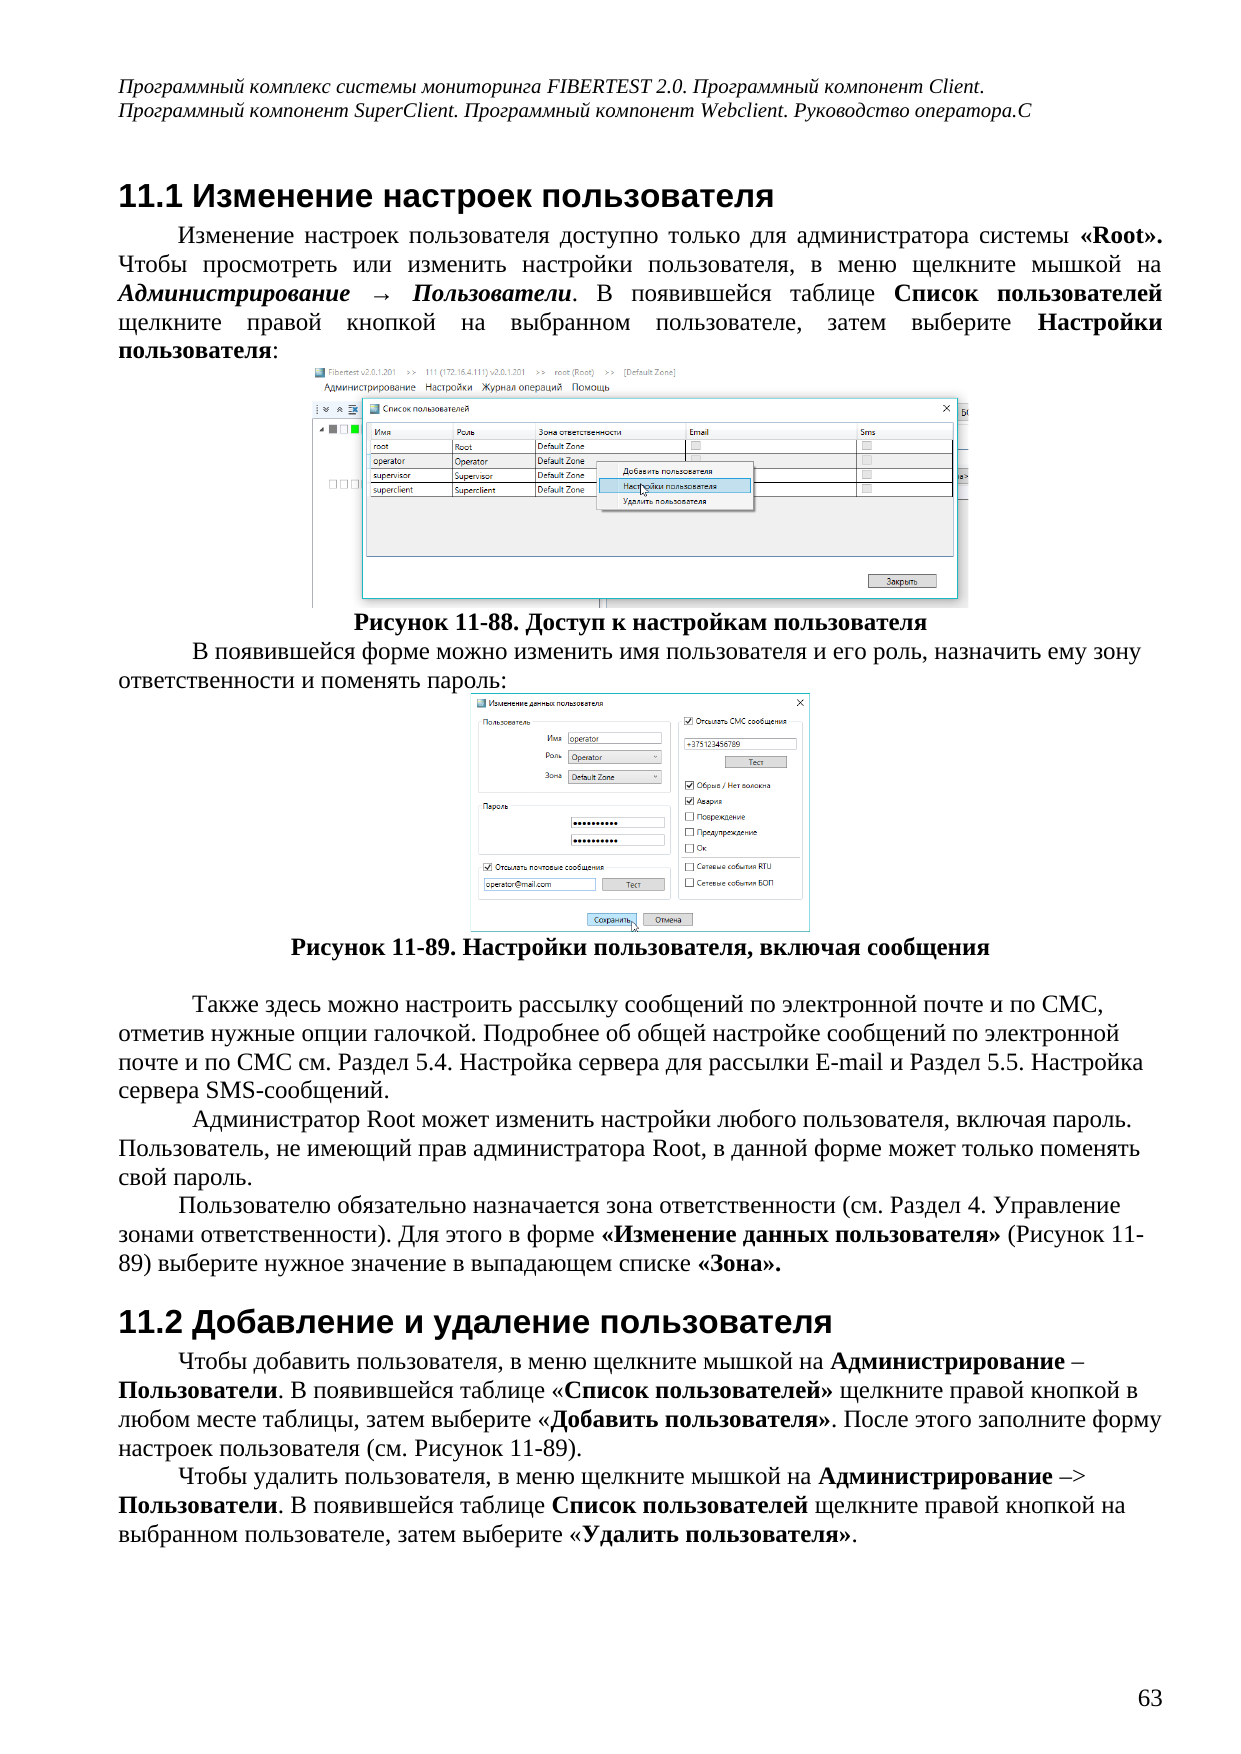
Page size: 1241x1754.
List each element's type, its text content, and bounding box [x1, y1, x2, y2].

text Также здесь можно настроить рассылку сообщений по электронной почте и по СМС, отметив нужные опции галочкой. Подробнее об общей настройке сообщений по электронной почте и по СМС см. Раздел 5.4. Настройка сервера для рассылки E-mail и Раздел 5.5. Настройка сервера SMS-сообщений. [118, 989, 1162, 1104]
text Изменение настроек пользователя доступно только для администратора системы «Root». Чтобы просмотреть или изменить настройки пользователя, в меню щелкните мышкой на Администрирование → Пользователи. В появившейся таблице Список пользователей щелкните правой кнопкой на выбранном пользователе, затем выберите Настройки пользователя: [118, 220, 1162, 364]
subtitle Изменение настроек пользователя [118, 176, 1162, 214]
picture [312, 364, 969, 608]
text Чтобы удалить пользователя, в меню щелкните мышкой на Администрирование –> Пользователи. В появившейся таблице Список пользователей щелкните правой кнопкой на выбранном пользователе, затем выберите «Удалить пользователя». [118, 1461, 1162, 1548]
picture [470, 693, 810, 932]
text В появившейся форме можно изменить имя пользователя и его роль, назначить ему зону ответственности и поменять пароль: [118, 636, 1162, 694]
text Администратор Root может изменить настройки любого пользователя, включая пароль. Пользователь, не имеющий прав администратора Root, в данной форме может только поменять свой пароль. [118, 1104, 1162, 1190]
subtitle Добавление и удаление пользователя [118, 1302, 1162, 1340]
